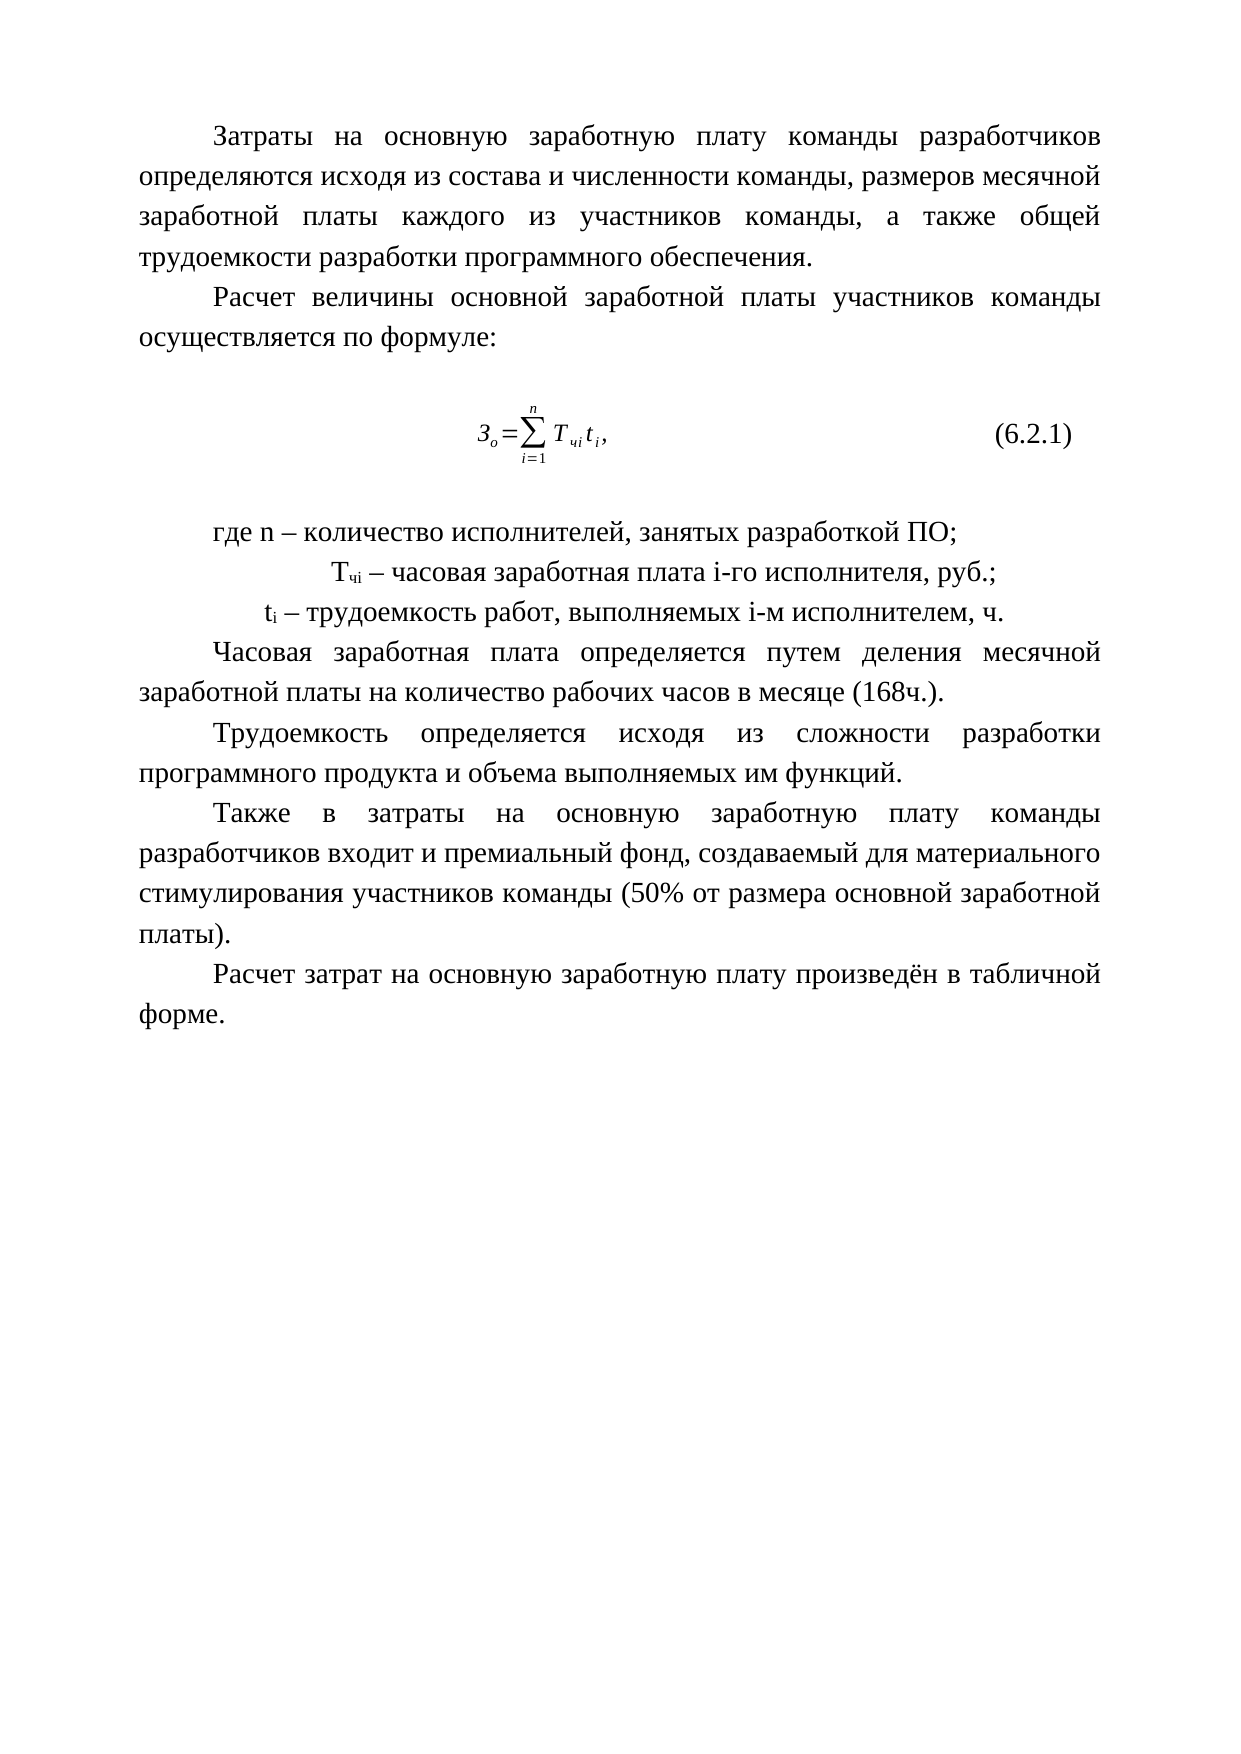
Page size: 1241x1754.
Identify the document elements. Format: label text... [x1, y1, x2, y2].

text ti – трудоемкость работ, выполняемых i-м исполнителем, ч. [257, 594, 1101, 628]
text Часовая заработная плата определяется путем деления месячной заработной платы на количество рабочих часов в месяце (168ч.). [139, 634, 1101, 708]
text Tчi – часовая заработная плата i-го исполнителя, руб.; [257, 554, 1101, 587]
text Также в затраты на основную заработную плату команды разработчиков входит и премиальный фонд, создаваемый для материального стимулирования участников команды (50% от размера основной заработной платы). [139, 795, 1101, 949]
text (6.2.1) [139, 399, 1072, 467]
text Расчет затрат на основную заработную плату произведён в табличной форме. [139, 956, 1101, 1030]
text Затраты на основную заработную плату команды разработчиков определяются исходя из состава и численности команды, размеров месячной заработной платы каждого из участников команды, а также общей трудоемкости разработки программного обеспечения. [139, 118, 1101, 272]
text Трудоемкость определяется исходя из сложности разработки программного продукта и объема выполняемых им функций. [139, 715, 1101, 788]
text Расчет величины основной заработной платы участников команды осуществляется по формуле: [139, 279, 1101, 353]
text где n – количество исполнителей, занятых разработкой ПО; [139, 514, 1101, 547]
